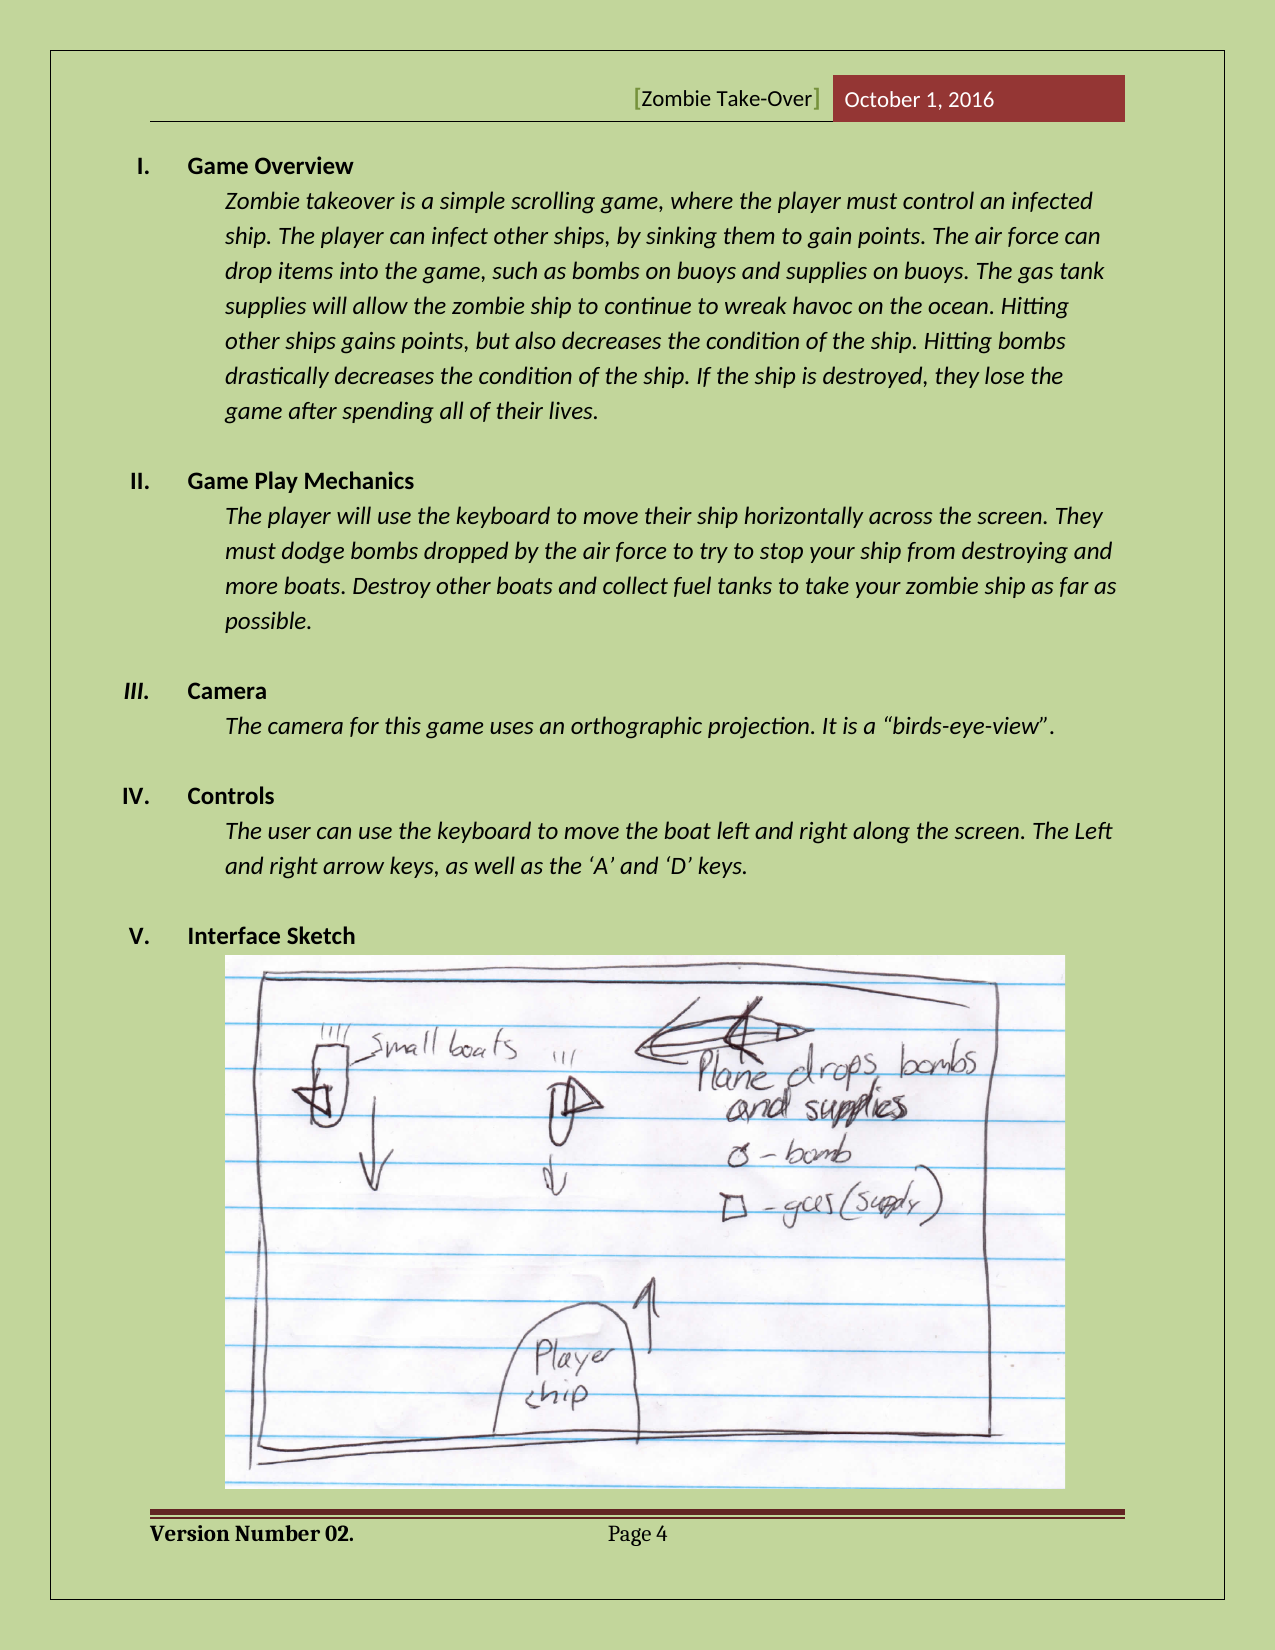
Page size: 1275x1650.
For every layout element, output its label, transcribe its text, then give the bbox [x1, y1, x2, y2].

list Game Overview [150, 150, 1125, 181]
picture [225, 955, 1066, 1489]
list The user can use the keyboard to move the boat left and right along the screen. The Left and right arrow keys, as well as the ‘A’ and ‘D’ keys. [225, 815, 1125, 881]
list Camera [150, 675, 1125, 706]
list Controls [150, 780, 1125, 811]
list Game Play Mechanics [150, 465, 1125, 496]
list The player will use the keyboard to move their ship horizontally across the screen. They must dodge bombs dropped by the air force to try to stop your ship from destroying and more boats. Destroy other boats and collect fuel tanks to take your zombie ship as far as possible. [225, 500, 1125, 636]
list Zombie takeover is a simple scrolling game, where the player must control an infected ship. The player can infect other ships, by sinking them to gain points. The air force can drop items into the game, such as bombs on buoys and supplies on buoys. The gas tank supplies will allow the zombie ship to continue to wreak havoc on the ocean. Hitting other ships gains points, but also decreases the condition of the ship. Hitting bombs drastically decreases the condition of the ship. If the ship is destroyed, they lose the game after spending all of their lives. [225, 185, 1125, 426]
list The camera for this game uses an orthographic projection. It is a “birds-eye-view”. [225, 710, 1125, 741]
list Interface Sketch [150, 920, 1125, 951]
